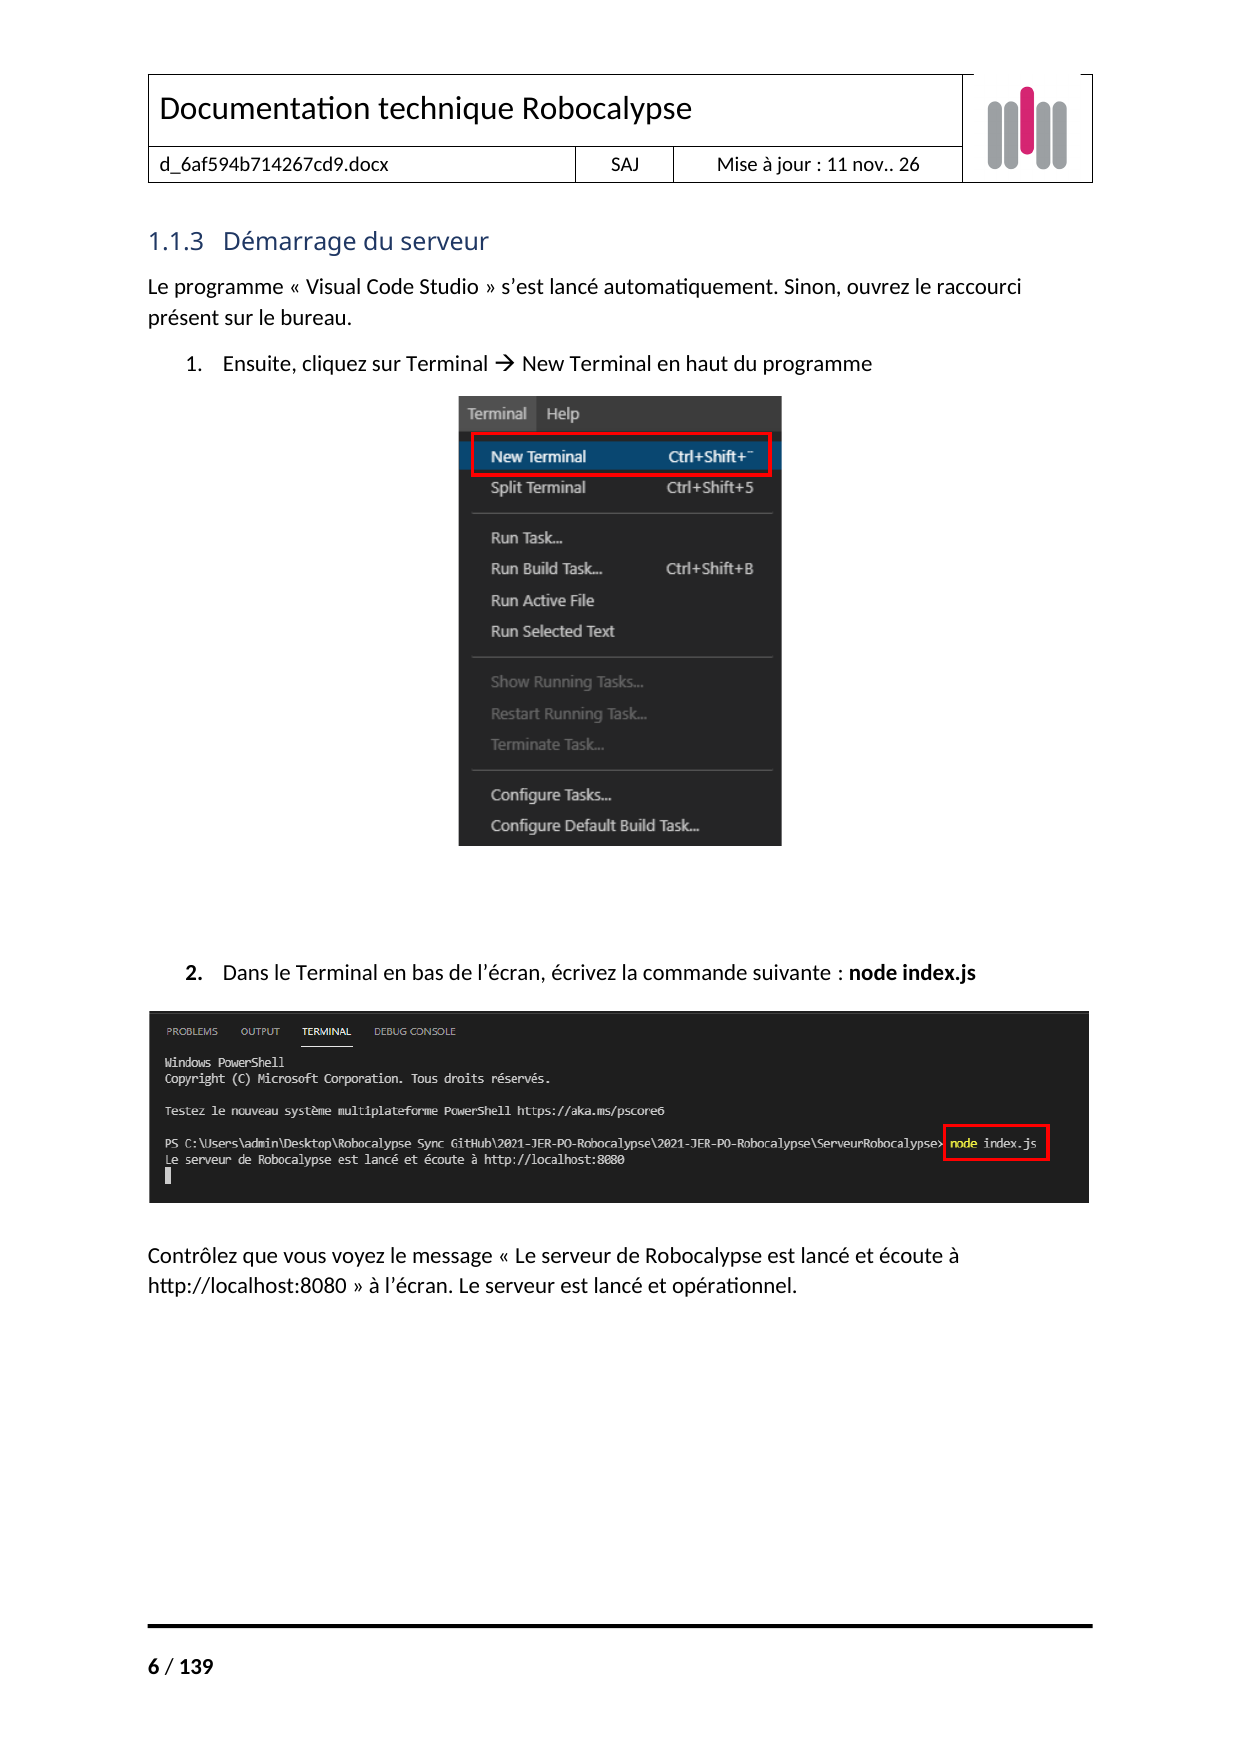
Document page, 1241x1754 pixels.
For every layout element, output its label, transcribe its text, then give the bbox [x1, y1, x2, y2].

text Le programme « Visual Code Studio » s’est lancé automatiquement. Sinon, ouvrez le raccourci présent sur le bureau. [148, 272, 1093, 331]
list Ensuite, cliquez sur Terminal New Terminal en haut du programme [185, 349, 1093, 378]
picture [973, 74, 1081, 182]
picture [458, 396, 782, 846]
list Dans le Terminal en bas de l’écran, écrivez la commande suivante : node index.js [185, 958, 1093, 986]
picture [148, 1011, 1089, 1202]
subtitle Démarrage du serveur [148, 223, 1093, 257]
